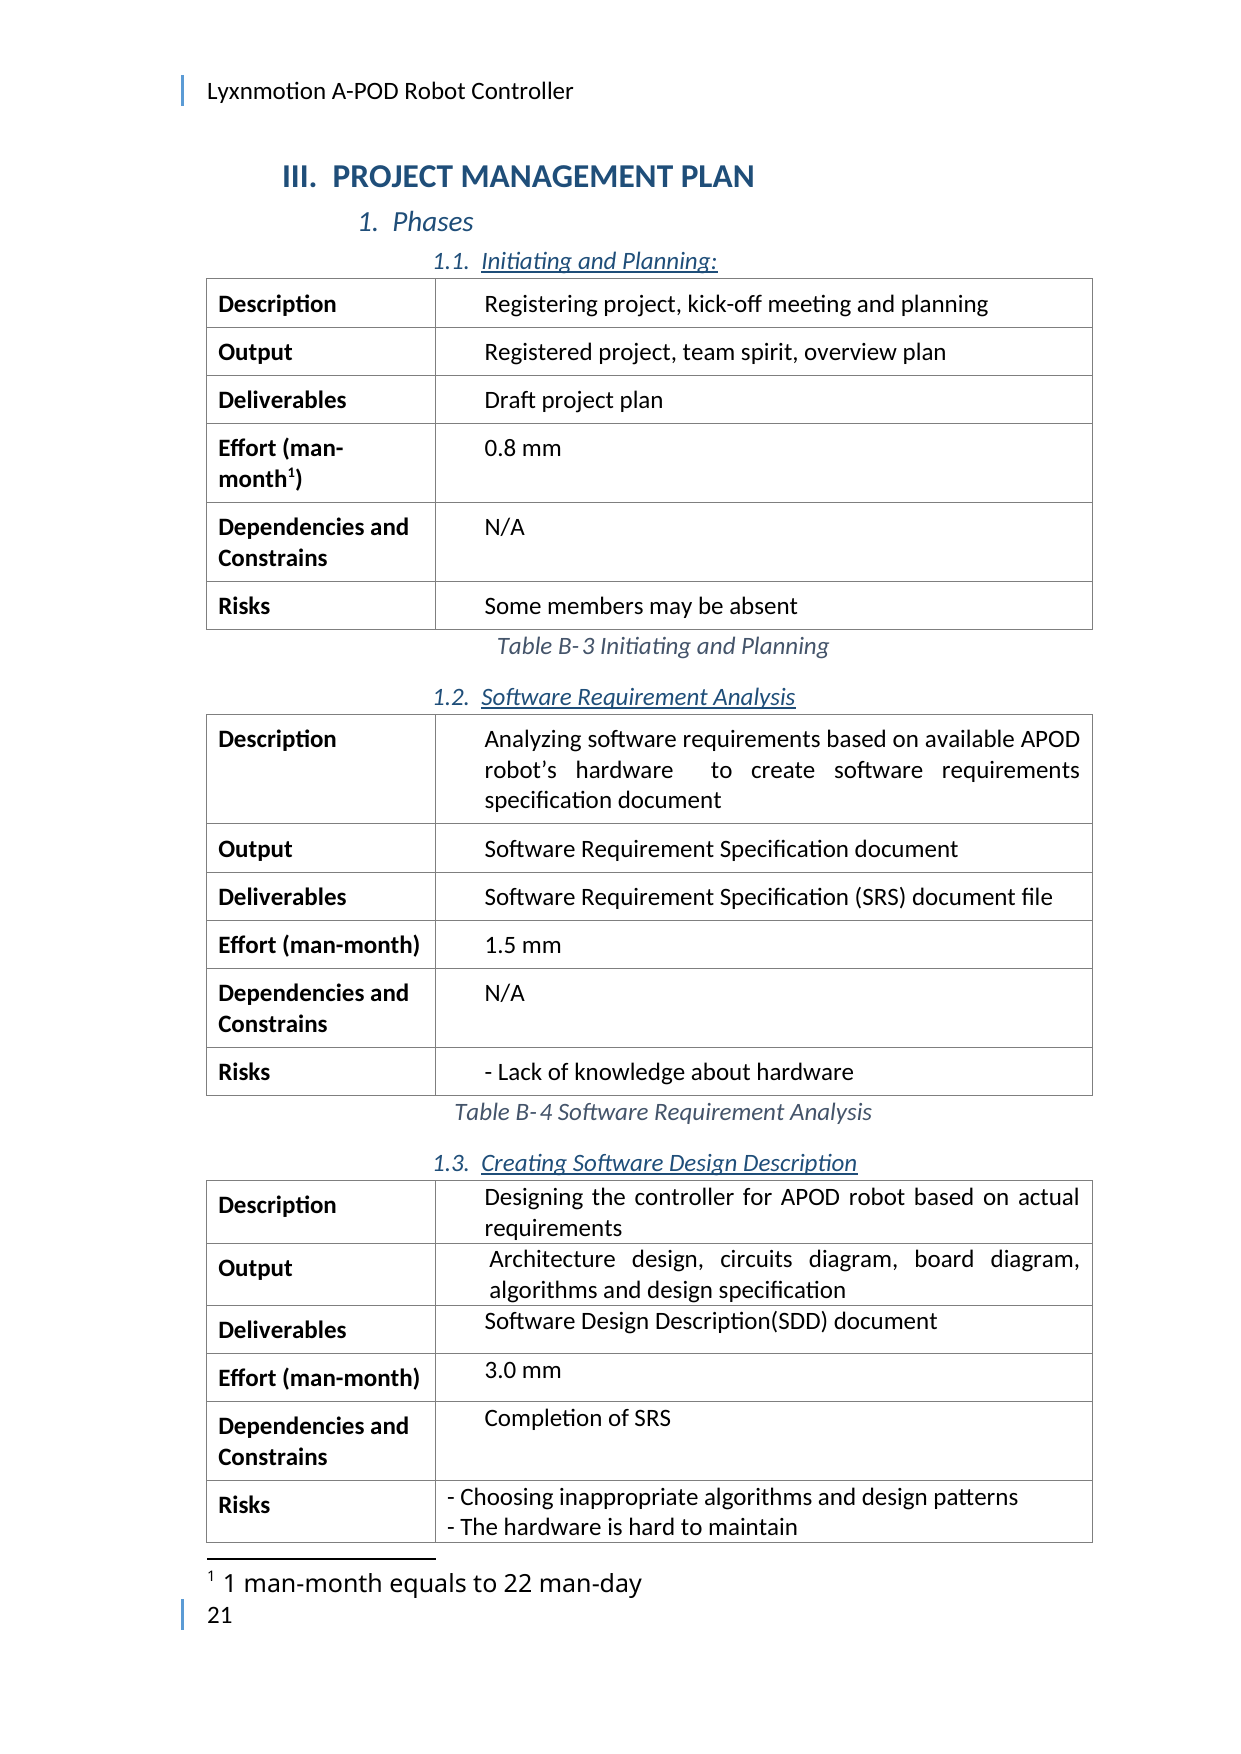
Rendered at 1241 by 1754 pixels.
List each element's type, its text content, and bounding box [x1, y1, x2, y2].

table_cell Effort (man-month) [207, 1354, 435, 1401]
table_cell Architecture design, circuits diagram, board diagram, algorithms and design specification [436, 1244, 1092, 1304]
table_cell Completion of SRS [436, 1402, 1092, 1480]
table_cell Dependencies and Constrains [207, 1402, 435, 1480]
table_header Description [207, 1181, 435, 1242]
table_cell 1.5 mm [436, 921, 1092, 968]
table_cell Risks [207, 582, 435, 629]
table_cell - Lack of knowledge about hardware [436, 1048, 1092, 1095]
table_cell Output [207, 824, 435, 872]
table_cell Output [207, 328, 435, 375]
text Table - Software Requirement Analysis [207, 1096, 1122, 1127]
table_cell Draft project plan [436, 376, 1092, 423]
table_header Designing the controller for APOD robot based on actual requirements [436, 1181, 1092, 1242]
subtitle Creating Software Design Description [432, 1147, 1122, 1178]
subtitle Software Requirement Analysis [432, 681, 1122, 712]
table_cell Effort (man-month) [207, 424, 435, 502]
table_header Description [207, 279, 435, 327]
subtitle PROJECT MANAGEMENT PLAN [282, 155, 1122, 195]
table_cell Software Requirement Specification (SRS) document file [436, 873, 1092, 920]
table_cell Dependencies and Constrains [207, 969, 435, 1047]
table_cell Dependencies and Constrains [207, 503, 435, 581]
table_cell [436, 1481, 1092, 1542]
text Table - Initiating and Planning [207, 630, 1122, 660]
table_cell Software Design Description(SDD) document [436, 1306, 1092, 1353]
table_cell Software Requirement Specification document [436, 824, 1092, 872]
table_cell N/A [436, 969, 1092, 1047]
table_cell Deliverables [207, 376, 435, 423]
table_cell Registered project, team spirit, overview plan [436, 328, 1092, 375]
table_cell Deliverables [207, 1306, 435, 1353]
table_cell Risks [207, 1048, 435, 1095]
table_header Analyzing software requirements based on available APOD robot’s hardware to create software requirements specification document [436, 715, 1092, 823]
subtitle Initiating and Planning: [432, 245, 1122, 276]
table_cell Output [207, 1244, 435, 1304]
table_cell Deliverables [207, 873, 435, 920]
table_cell Effort (man-month) [207, 921, 435, 968]
subtitle Phases [357, 203, 1122, 238]
table_cell N/A [436, 503, 1092, 581]
table_cell 0.8 mm [436, 424, 1092, 502]
table_header Description [207, 715, 435, 823]
table_cell Risks [207, 1481, 435, 1542]
table_cell 3.0 mm [436, 1354, 1092, 1401]
table_header Registering project, kick-off meeting and planning [436, 279, 1092, 327]
table_cell Some members may be absent [436, 582, 1092, 629]
